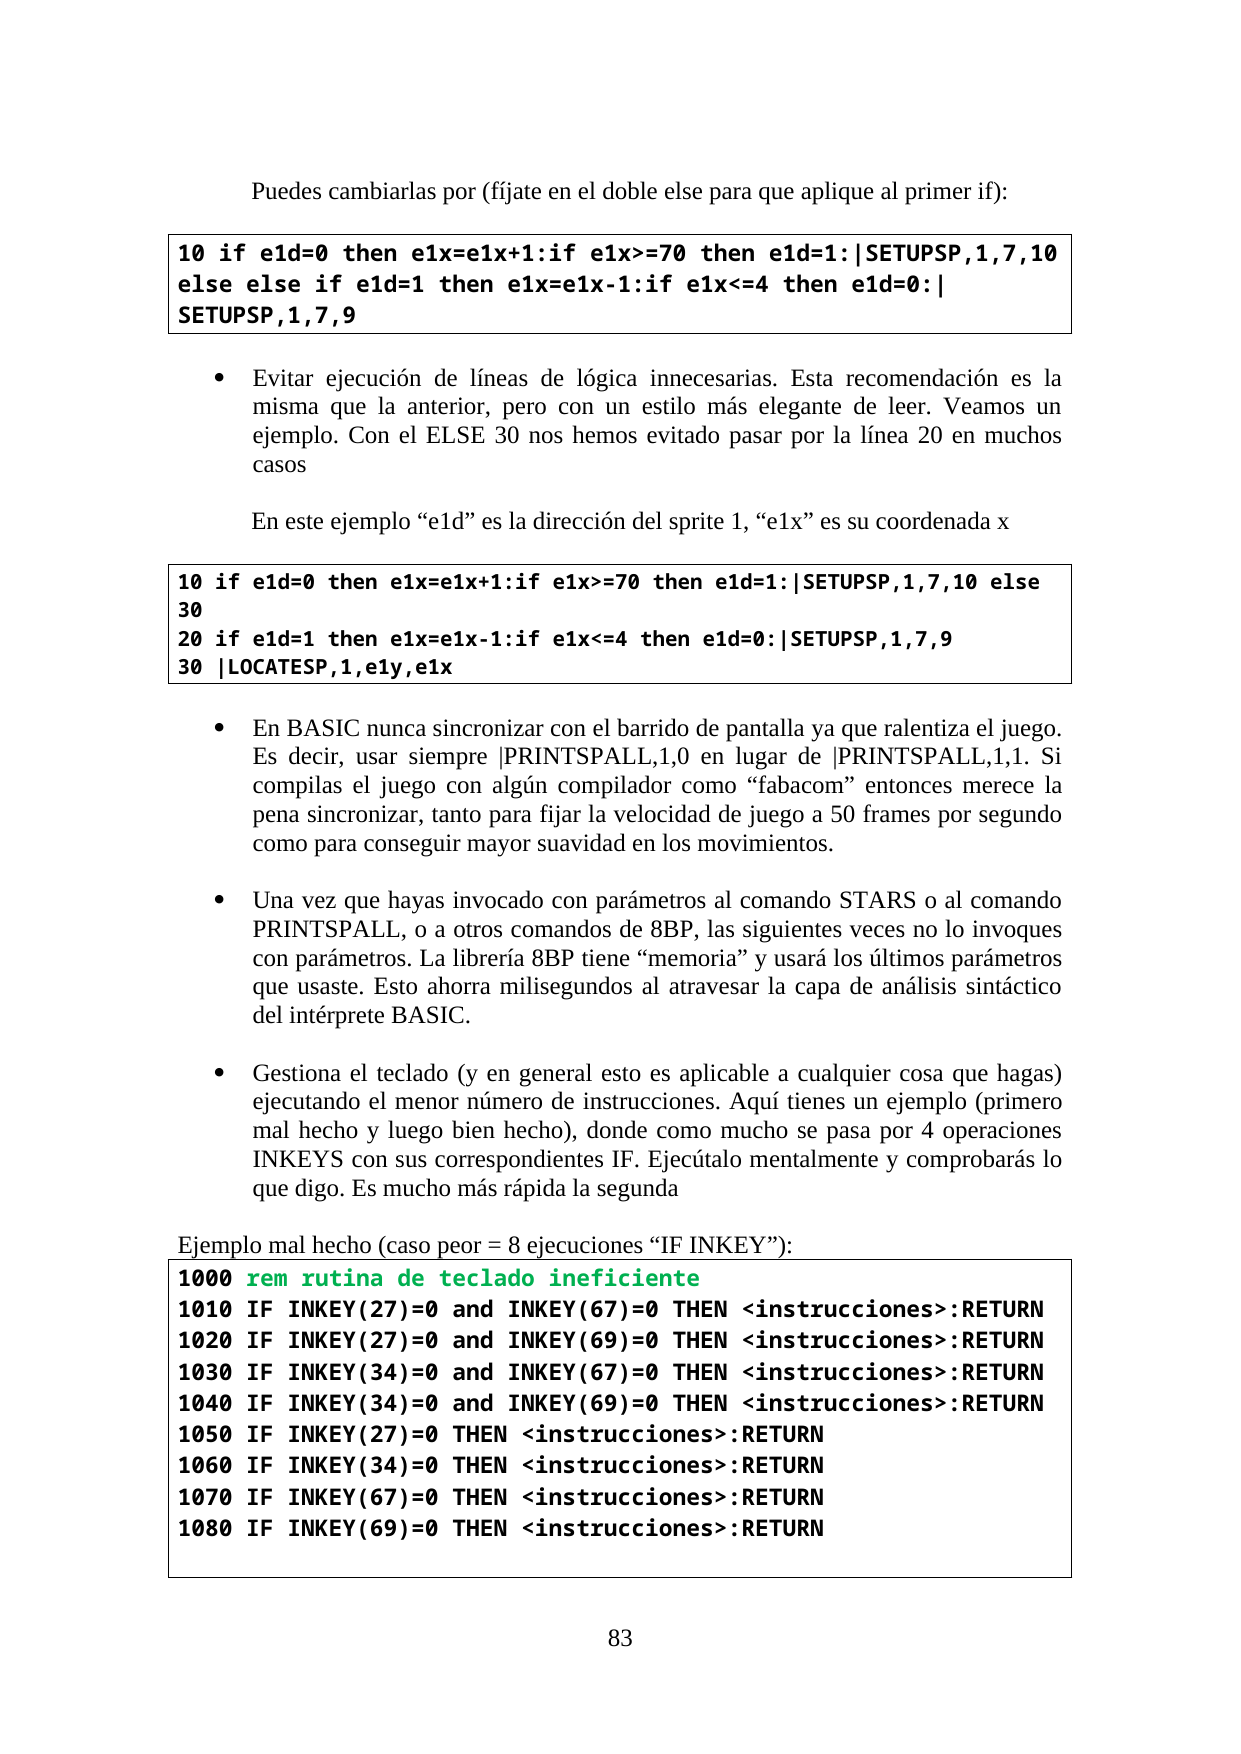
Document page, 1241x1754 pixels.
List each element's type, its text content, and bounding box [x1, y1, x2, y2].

list En BASIC nunca sincronizar con el barrido de pantalla ya que ralentiza el juego. Es decir, usar siempre |PRINTSPALL,1,0 en lugar de |PRINTSPALL,1,1. Si compilas el juego con algún compilador como “fabacom” entonces merece la pena sincronizar, tanto para fijar la velocidad de juego a 50 frames por segundo como para conseguir mayor suavidad en los movimientos. [215, 713, 1063, 856]
text 1070 IF INKEY(67)=0 THEN <instrucciones>:RETURN [177, 1481, 1063, 1512]
text 10 if e1d=0 then e1x=e1x+1:if e1x>=70 then e1d=1:|SETUPSP,1,7,10 else else if e1d=1 then e1x=e1x-1:if e1x<=4 then e1d=0:|SETUPSP,1,7,9 [169, 235, 1071, 333]
list Evitar ejecución de líneas de lógica innecesarias. Esta recomendación es la misma que la anterior, pero con un estilo más elegante de leer. Veamos un ejemplo. Con el ELSE 30 nos hemos evitado pasar por la línea 20 en muchos casos [215, 363, 1063, 478]
text 1010 IF INKEY(27)=0 and INKEY(67)=0 THEN <instrucciones>:RETURN [177, 1293, 1063, 1324]
text Ejemplo mal hecho (caso peor = 8 ejecuciones “IF INKEY”): [177, 1230, 1063, 1259]
list Gestiona el teclado (y en general esto es aplicable a cualquier cosa que hagas) ejecutando el menor número de instrucciones. Aquí tienes un ejemplo (primero mal hecho y luego bien hecho), donde como mucho se pasa por 4 operaciones INKEYS con sus correspondientes IF. Ejecútalo mentalmente y comprobarás lo que digo. Es mucho más rápida la segunda [215, 1058, 1063, 1201]
text 1060 IF INKEY(34)=0 THEN <instrucciones>:RETURN [177, 1449, 1063, 1481]
text En este ejemplo “e1d” es la dirección del sprite 1, “e1x” es su coordenada x [251, 506, 1063, 535]
text Puedes cambiarlas por (fíjate en el doble else para que aplique al primer if): [177, 176, 1063, 205]
text 1020 IF INKEY(27)=0 and INKEY(69)=0 THEN <instrucciones>:RETURN [177, 1324, 1063, 1356]
text 1040 IF INKEY(34)=0 and INKEY(69)=0 THEN <instrucciones>:RETURN [177, 1387, 1063, 1418]
text 10 if e1d=0 then e1x=e1x+1:if e1x>=70 then e1d=1:|SETUPSP,1,7,10 else 30 [169, 565, 1071, 624]
text 1030 IF INKEY(34)=0 and INKEY(67)=0 THEN <instrucciones>:RETURN [177, 1356, 1063, 1387]
text 1080 IF INKEY(69)=0 THEN <instrucciones>:RETURN [177, 1512, 1063, 1543]
text 1050 IF INKEY(27)=0 THEN <instrucciones>:RETURN [177, 1418, 1063, 1449]
text 30 |LOCATESP,1,e1y,e1x [169, 649, 1071, 683]
text 20 if e1d=1 then e1x=e1x-1:if e1x<=4 then e1d=0:|SETUPSP,1,7,9 [177, 624, 1063, 649]
text 1000 rem rutina de teclado ineficiente [169, 1260, 1071, 1293]
list Una vez que hayas invocado con parámetros al comando STARS o al comando PRINTSPALL, o a otros comandos de 8BP, las siguientes veces no lo invoques con parámetros. La librería 8BP tiene “memoria” y usará los últimos parámetros que usaste. Esto ahorra milisegundos al atravesar la capa de análisis sintáctico del intérprete BASIC. [215, 885, 1063, 1029]
